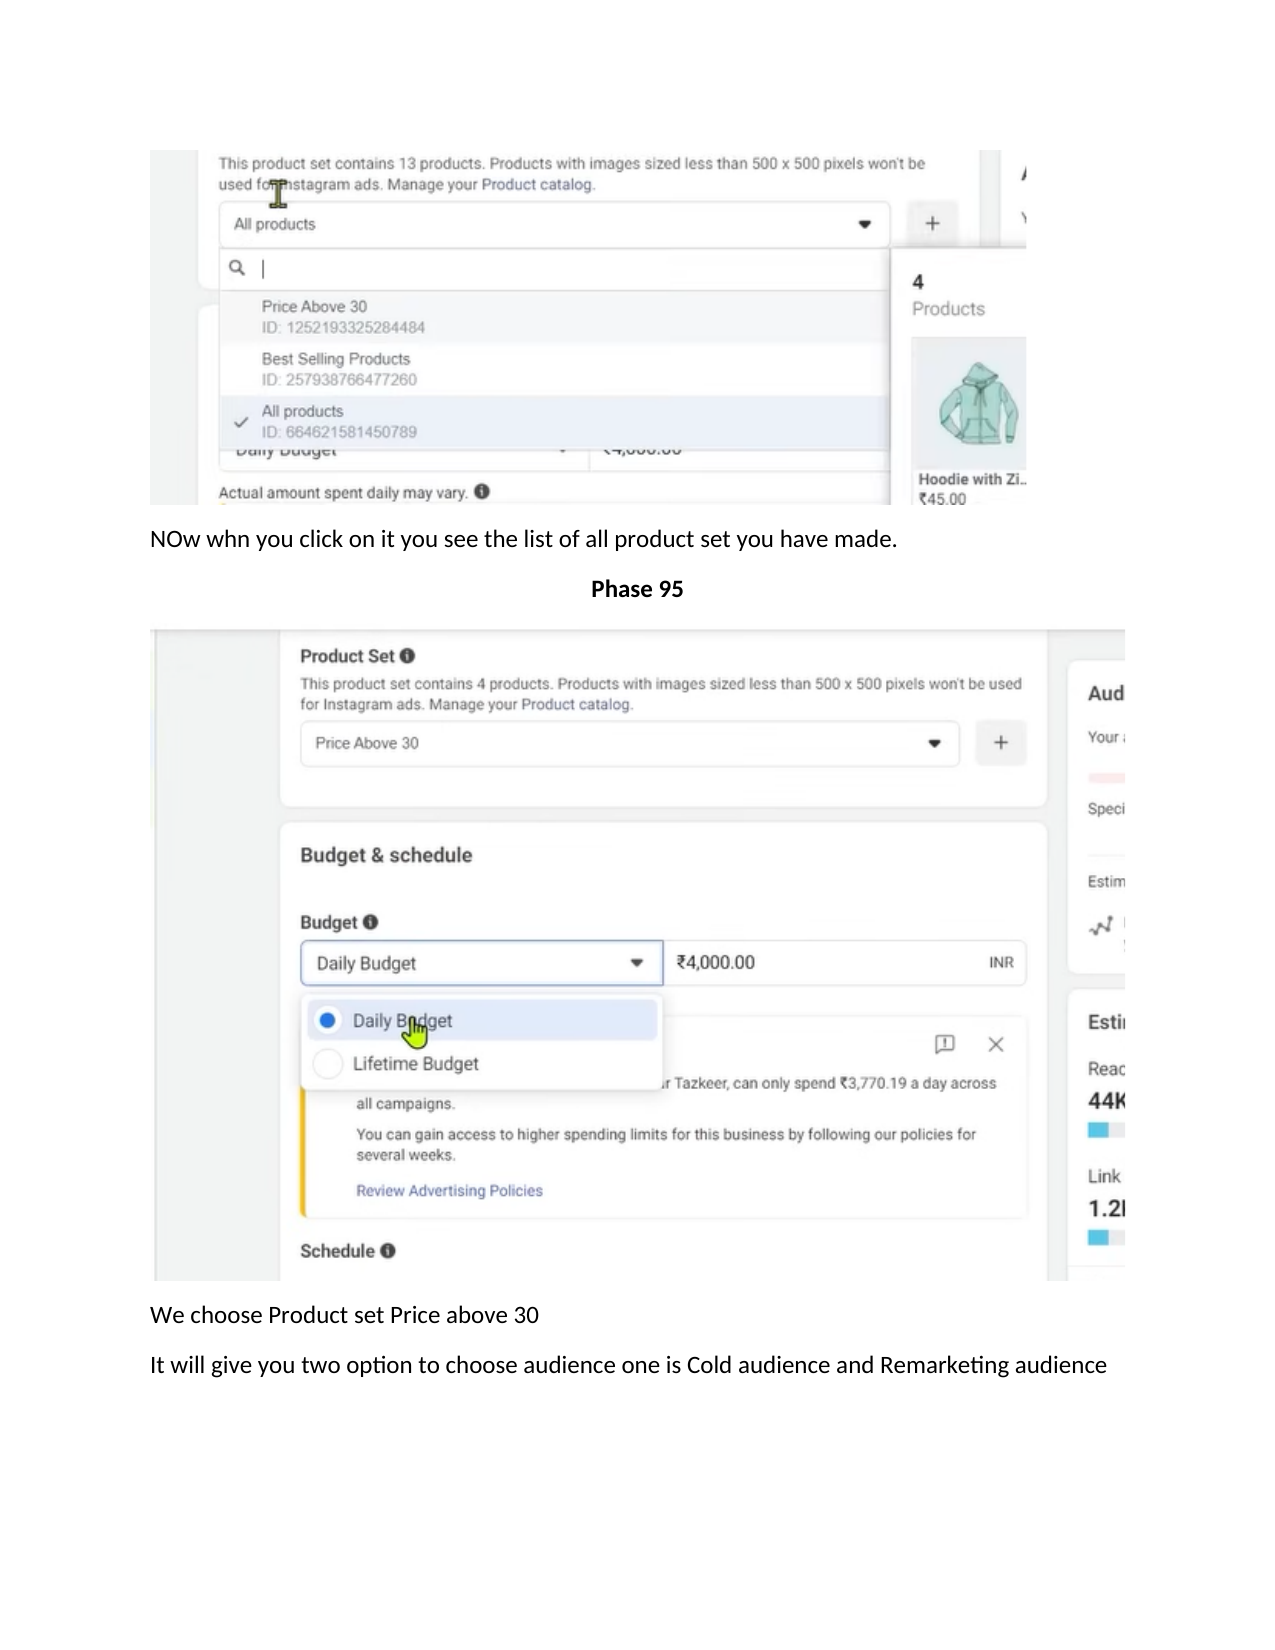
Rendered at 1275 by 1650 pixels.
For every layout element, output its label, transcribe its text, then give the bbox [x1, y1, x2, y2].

text It will give you two option to choose audience one is Cold audience and Remarketing audience [150, 1349, 1125, 1379]
text We choose Product set Price above 30 [150, 1299, 1125, 1330]
text NOw whn you click on it you see the list of all product set you have made. [150, 523, 1125, 554]
picture [150, 150, 1027, 505]
picture [150, 622, 1125, 1281]
text Phase 95 [150, 573, 1125, 604]
